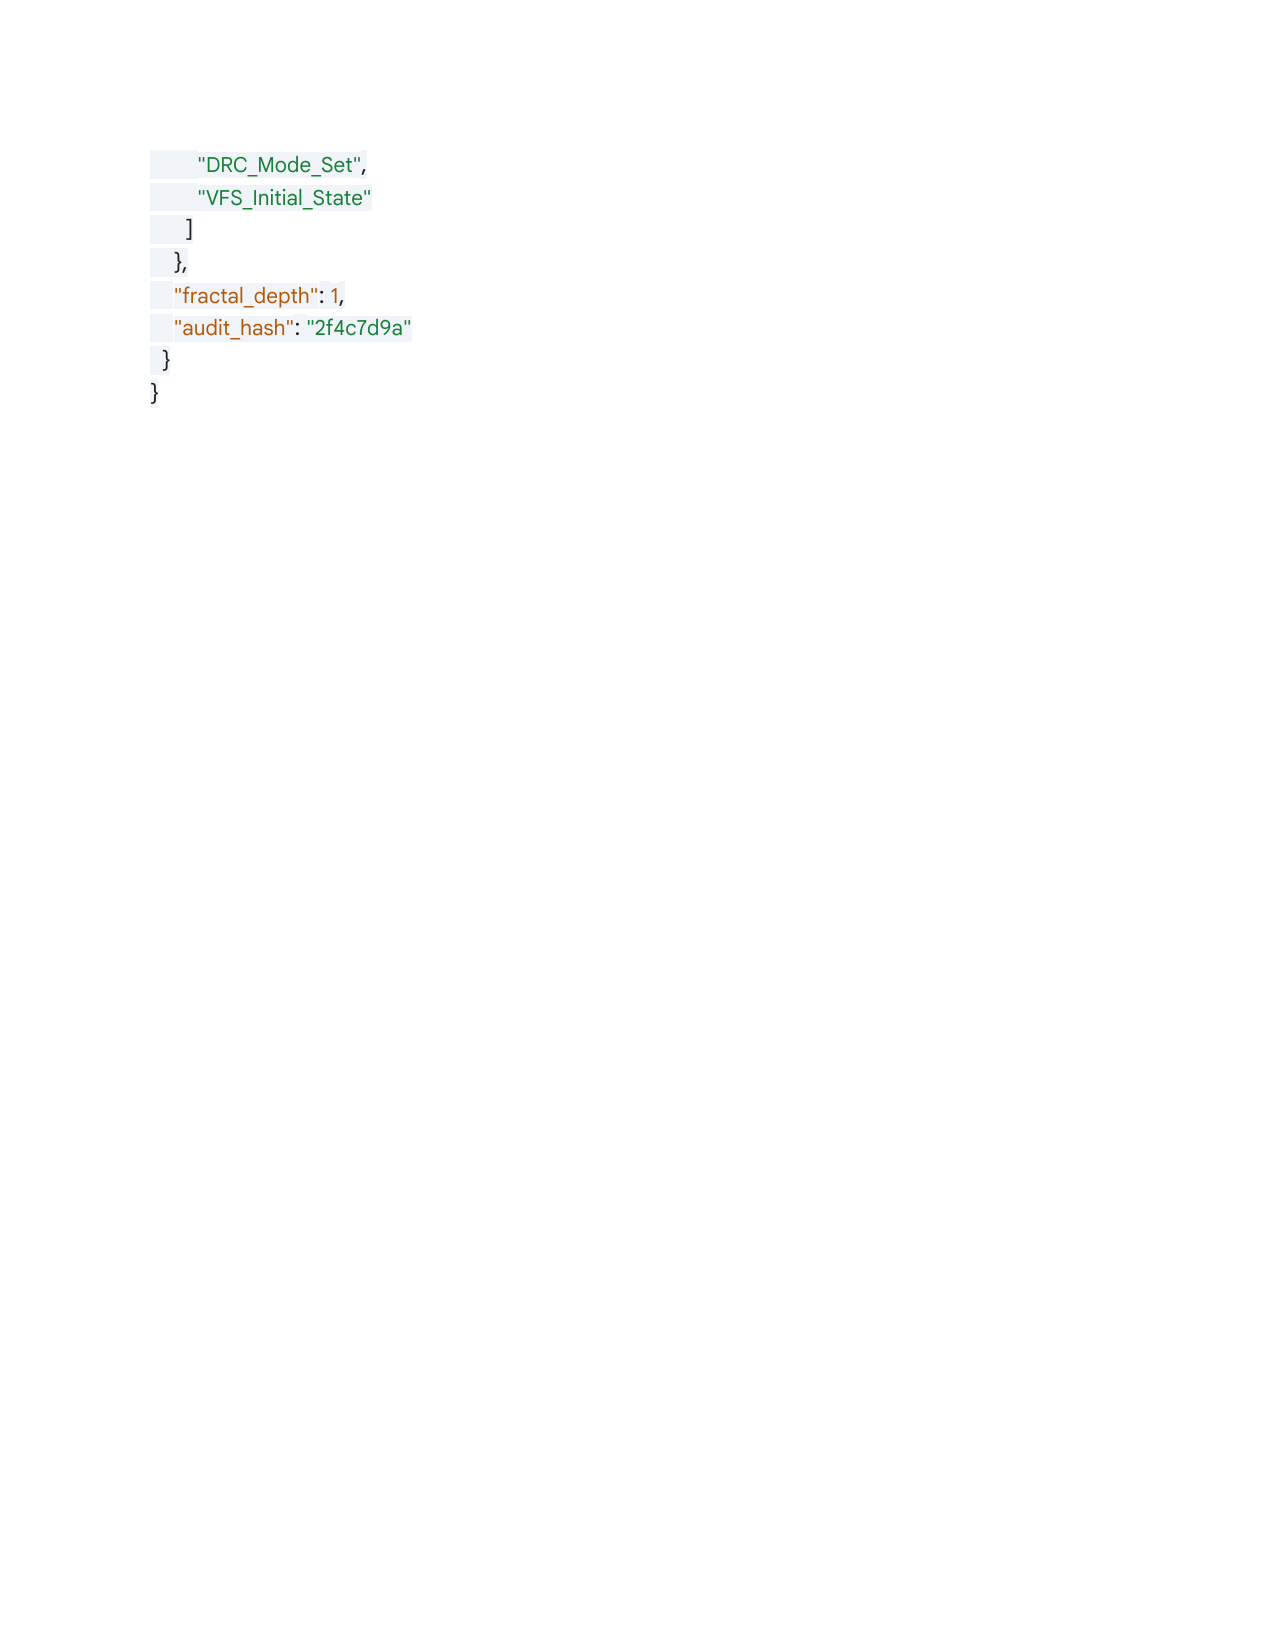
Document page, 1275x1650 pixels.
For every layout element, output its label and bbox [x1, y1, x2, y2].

text [150, 150, 1125, 438]
